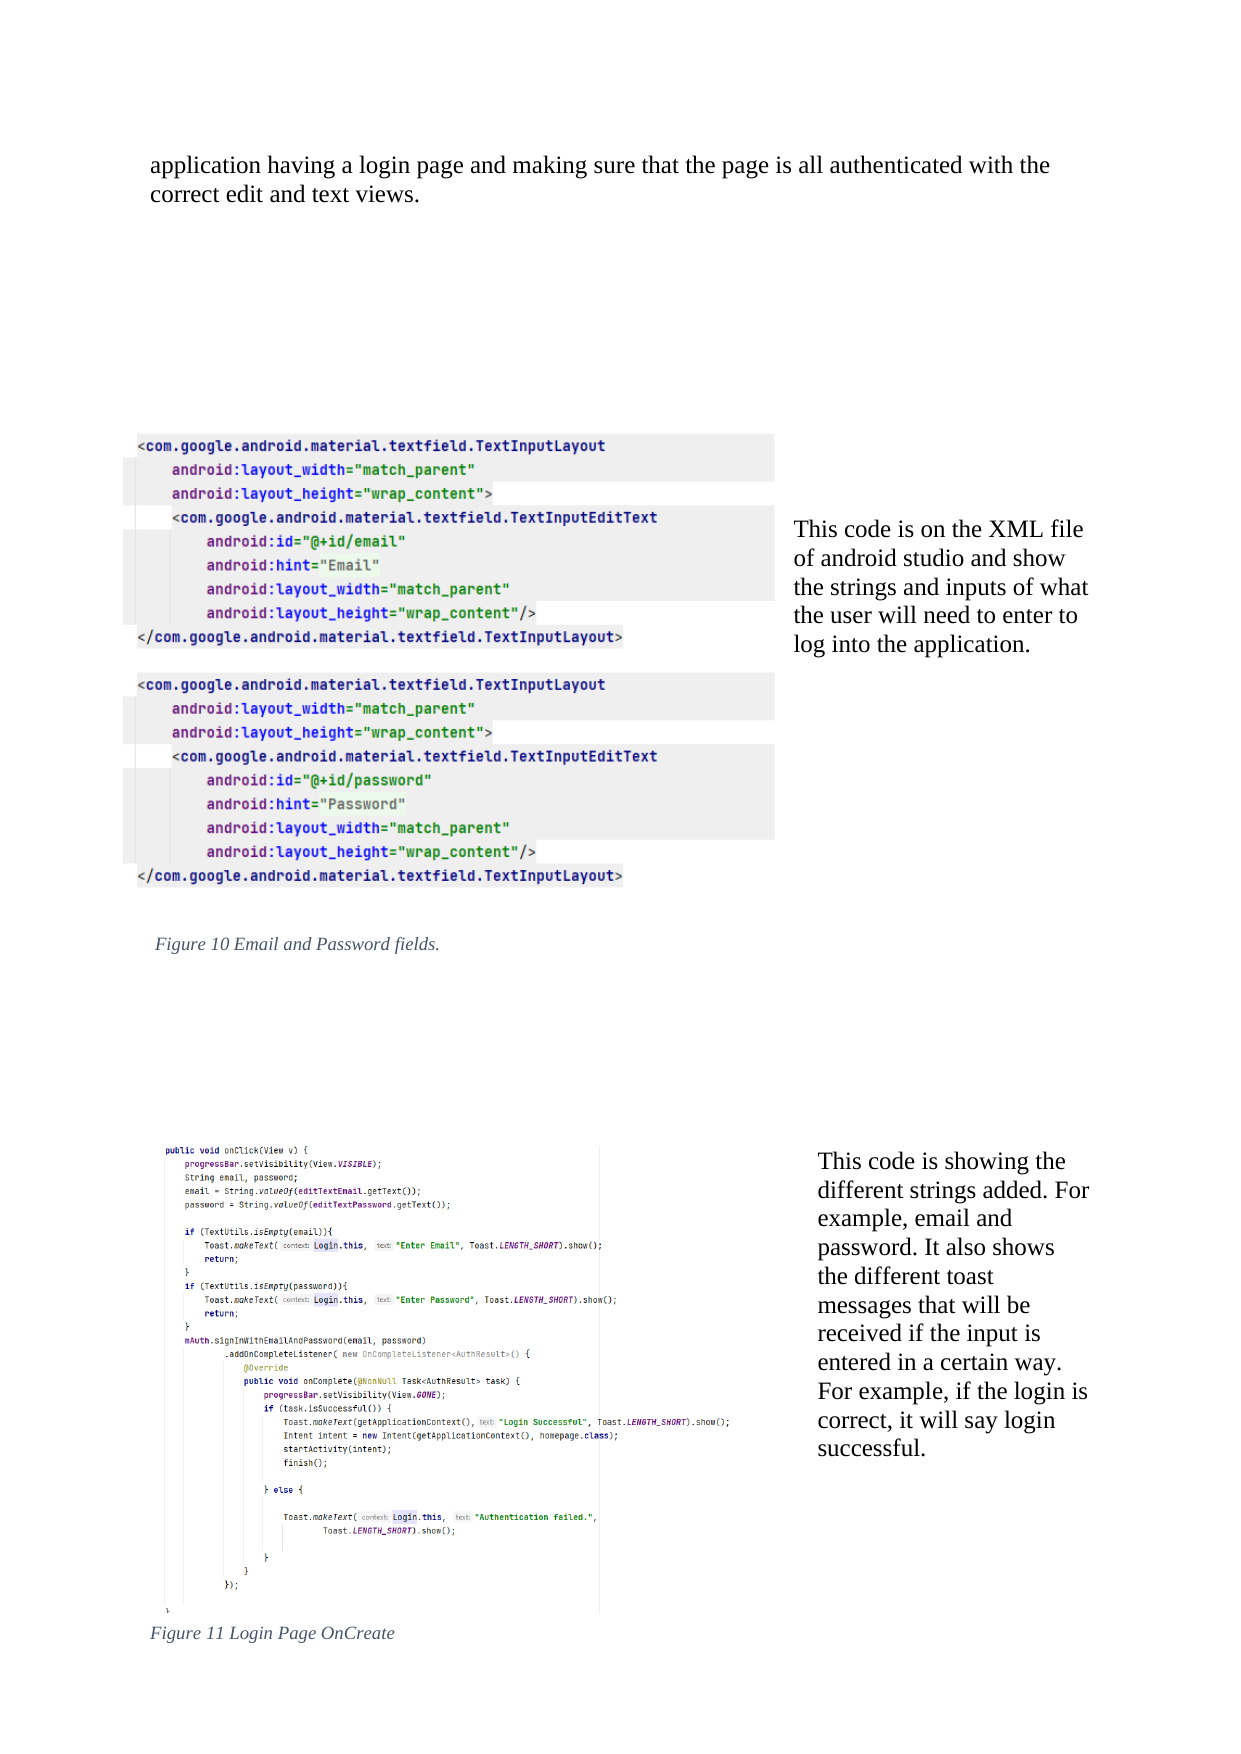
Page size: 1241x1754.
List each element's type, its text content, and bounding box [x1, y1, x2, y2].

picture [150, 1146, 799, 1613]
picture [123, 424, 775, 907]
text This code is on the XML file of android studio and show the strings and inputs of what the user will need to enter to log into the application. [775, 514, 1090, 658]
text This code is showing the different strings added. For example, email and password. It also shows the different toast messages that will be received if the input is entered in a certain way. For example, if the login is correct, it will say login successful. [799, 1146, 1090, 1462]
